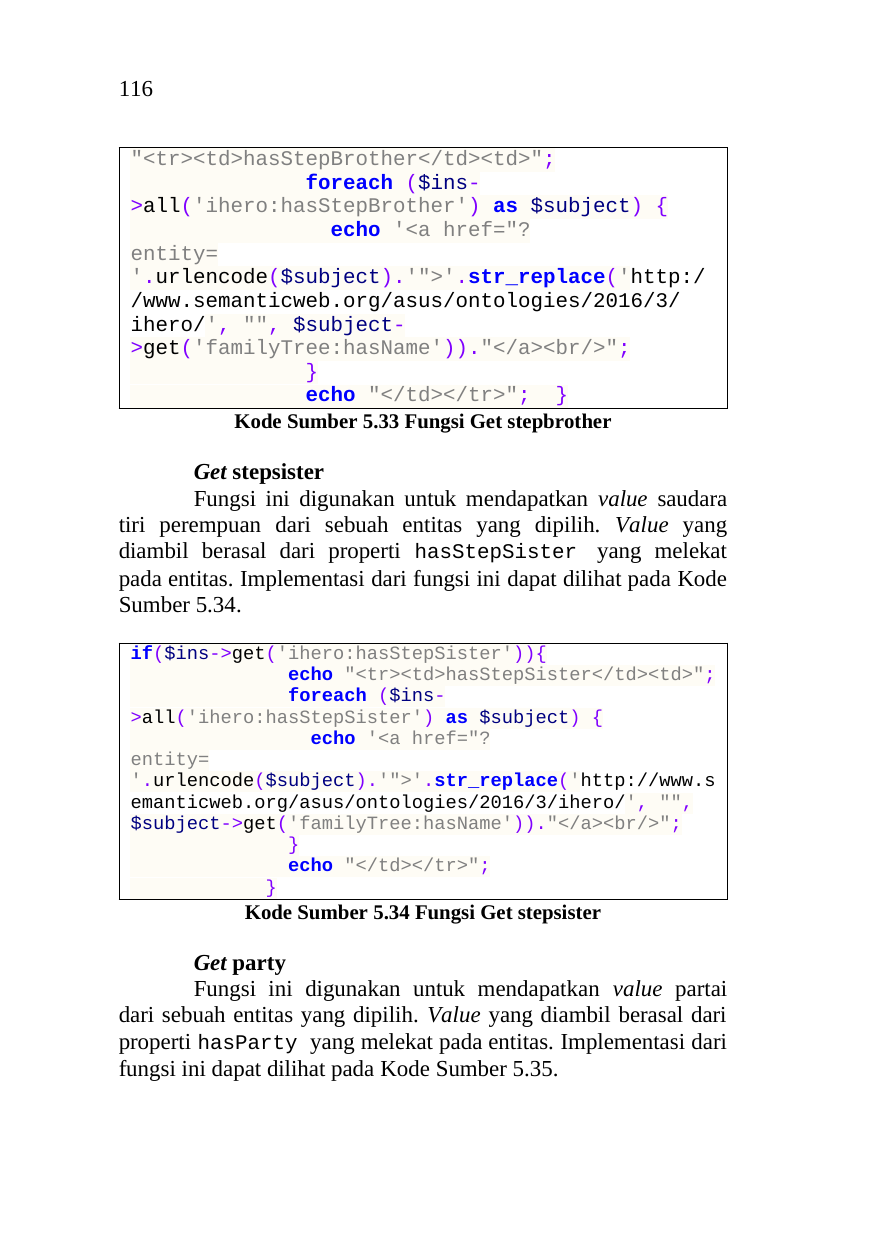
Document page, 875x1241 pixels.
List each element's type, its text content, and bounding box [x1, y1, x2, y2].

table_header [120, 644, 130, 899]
text Get stepsister [118, 458, 727, 484]
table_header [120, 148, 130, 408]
text Get party [118, 949, 727, 975]
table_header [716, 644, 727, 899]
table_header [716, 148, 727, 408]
